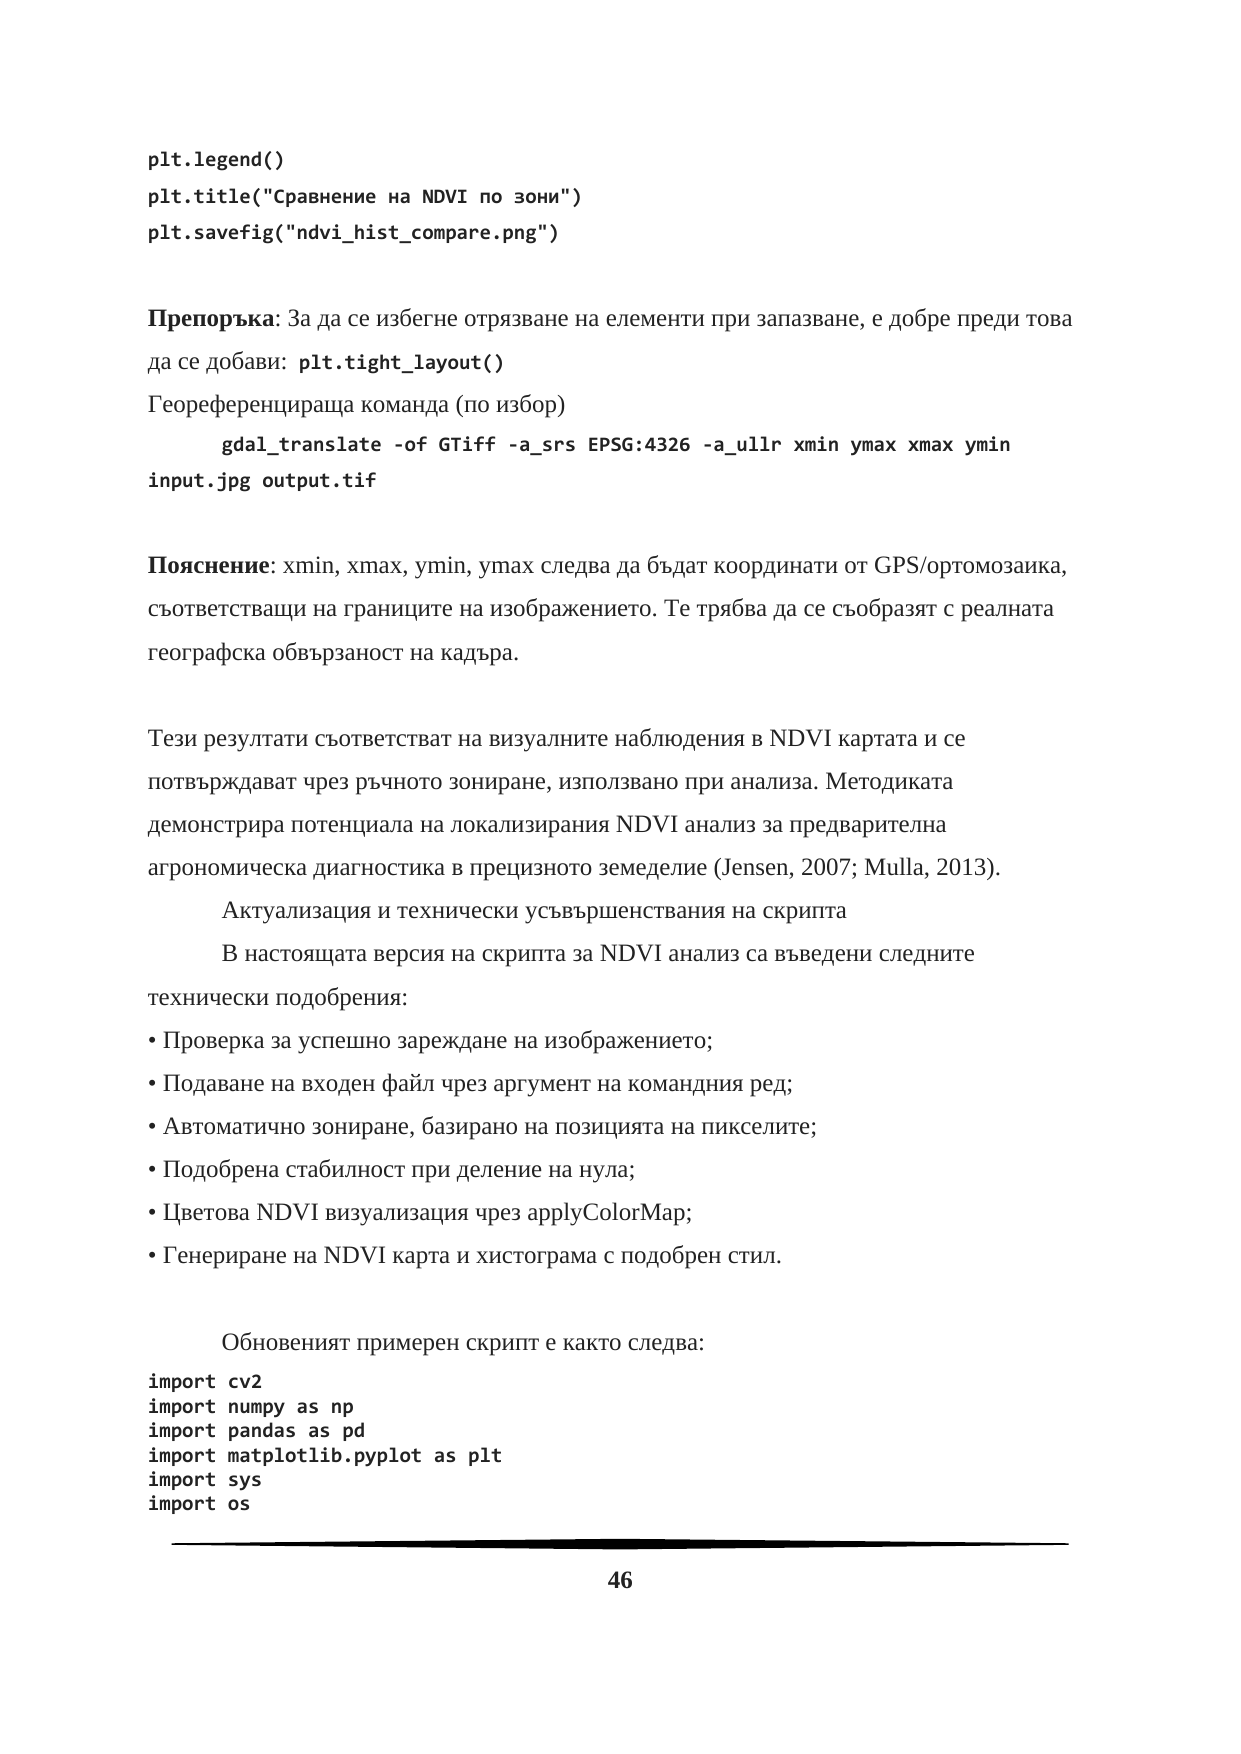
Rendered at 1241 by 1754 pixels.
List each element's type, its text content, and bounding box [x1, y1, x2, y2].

text В настоящата версия на скрипта за NDVI анализ са въведени следните технически подобрения: • Проверка за успешно зареждане на изображението; • Подаване на входен файл чрез аргумент на командния ред; • Автоматично зониране, базирано на позицията на пикселите; • Подобрена стабилност при деление на нула; • Цветова NDVI визуализация чрез applyColorMap; • Генериране на NDVI карта и хистограма с подобрен стил. [148, 938, 1093, 1312]
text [148, 148, 1093, 374]
text Обновеният примерен скрипт е както следва: [148, 1327, 1093, 1355]
text Актуализация и технически усъвършенствания на скрипта [148, 895, 1093, 924]
text Тези резултати съответстват на визуалните наблюдения в NDVI картата и се потвърждават чрез ръчното зониране, използвано при анализа. Методиката демонстрира потенциала на локализирания NDVI анализ за предварителна агрономическа диагностика в прецизното земеделие (Jensen, 2007; Mulla, 2013). [148, 680, 1093, 881]
text gdal_translate -of GTiff -a_srs EPSG:4326 -a_ullr xmin ymax xmax ymin input.jpg output.tif Пояснение: xmin, xmax, ymin, ymax следва да бъдат координати от GPS/ортомозаика, съответстващи на границите на изображението. Те трябва да се съобразят с реалната географска обвързаност на кадъра. [148, 432, 1093, 665]
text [148, 1370, 1093, 1516]
text Геореференцираща команда (по избор) [148, 389, 1093, 418]
